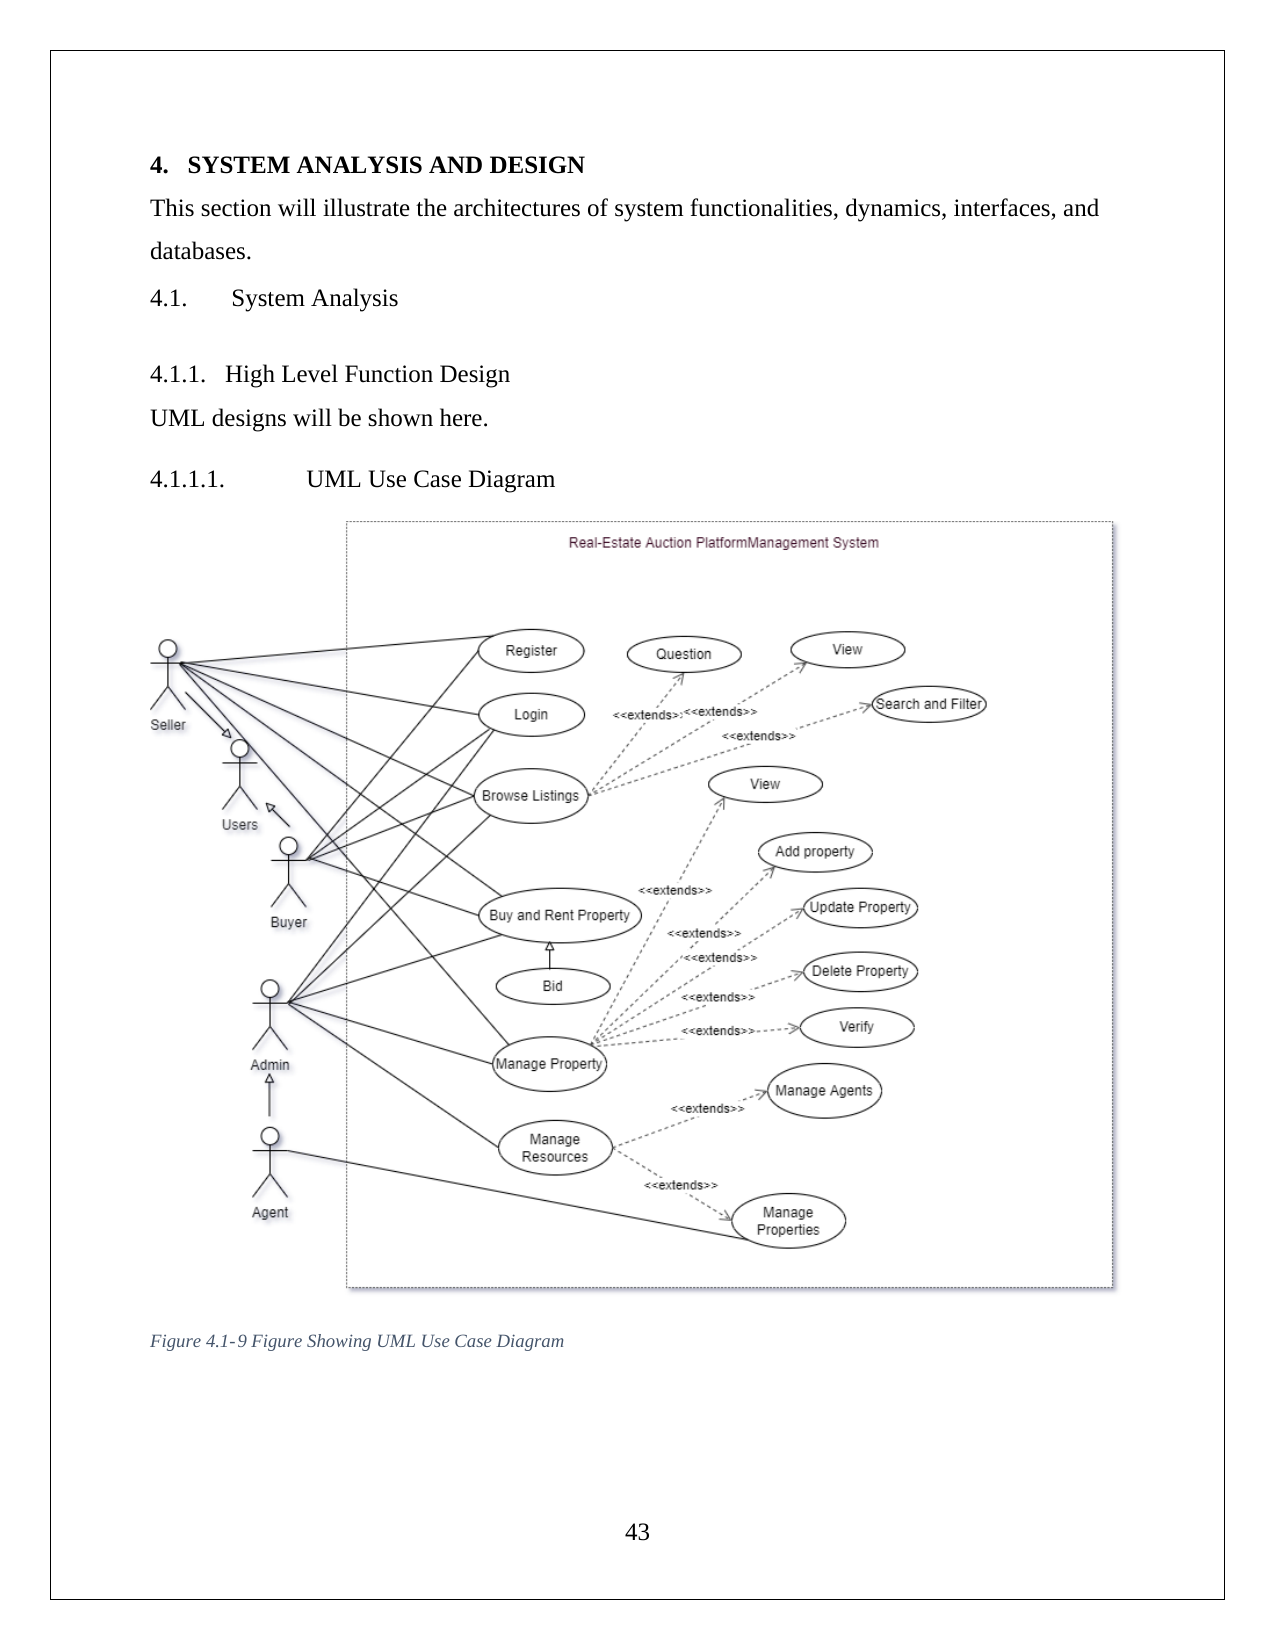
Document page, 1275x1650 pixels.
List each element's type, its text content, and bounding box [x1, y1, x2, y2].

subtitle SYSTEM ANALYSIS AND DESIGN [150, 150, 1125, 179]
subtitle UML Use Case Diagram [150, 464, 1125, 493]
picture [150, 521, 1125, 1301]
subtitle System Analysis [150, 283, 1125, 312]
subtitle High Level Function Design [150, 359, 1125, 388]
text UML designs will be shown here. [150, 403, 1125, 431]
text This section will illustrate the architectures of system functionalities, dynamics, interfaces, and databases. [150, 193, 1125, 265]
